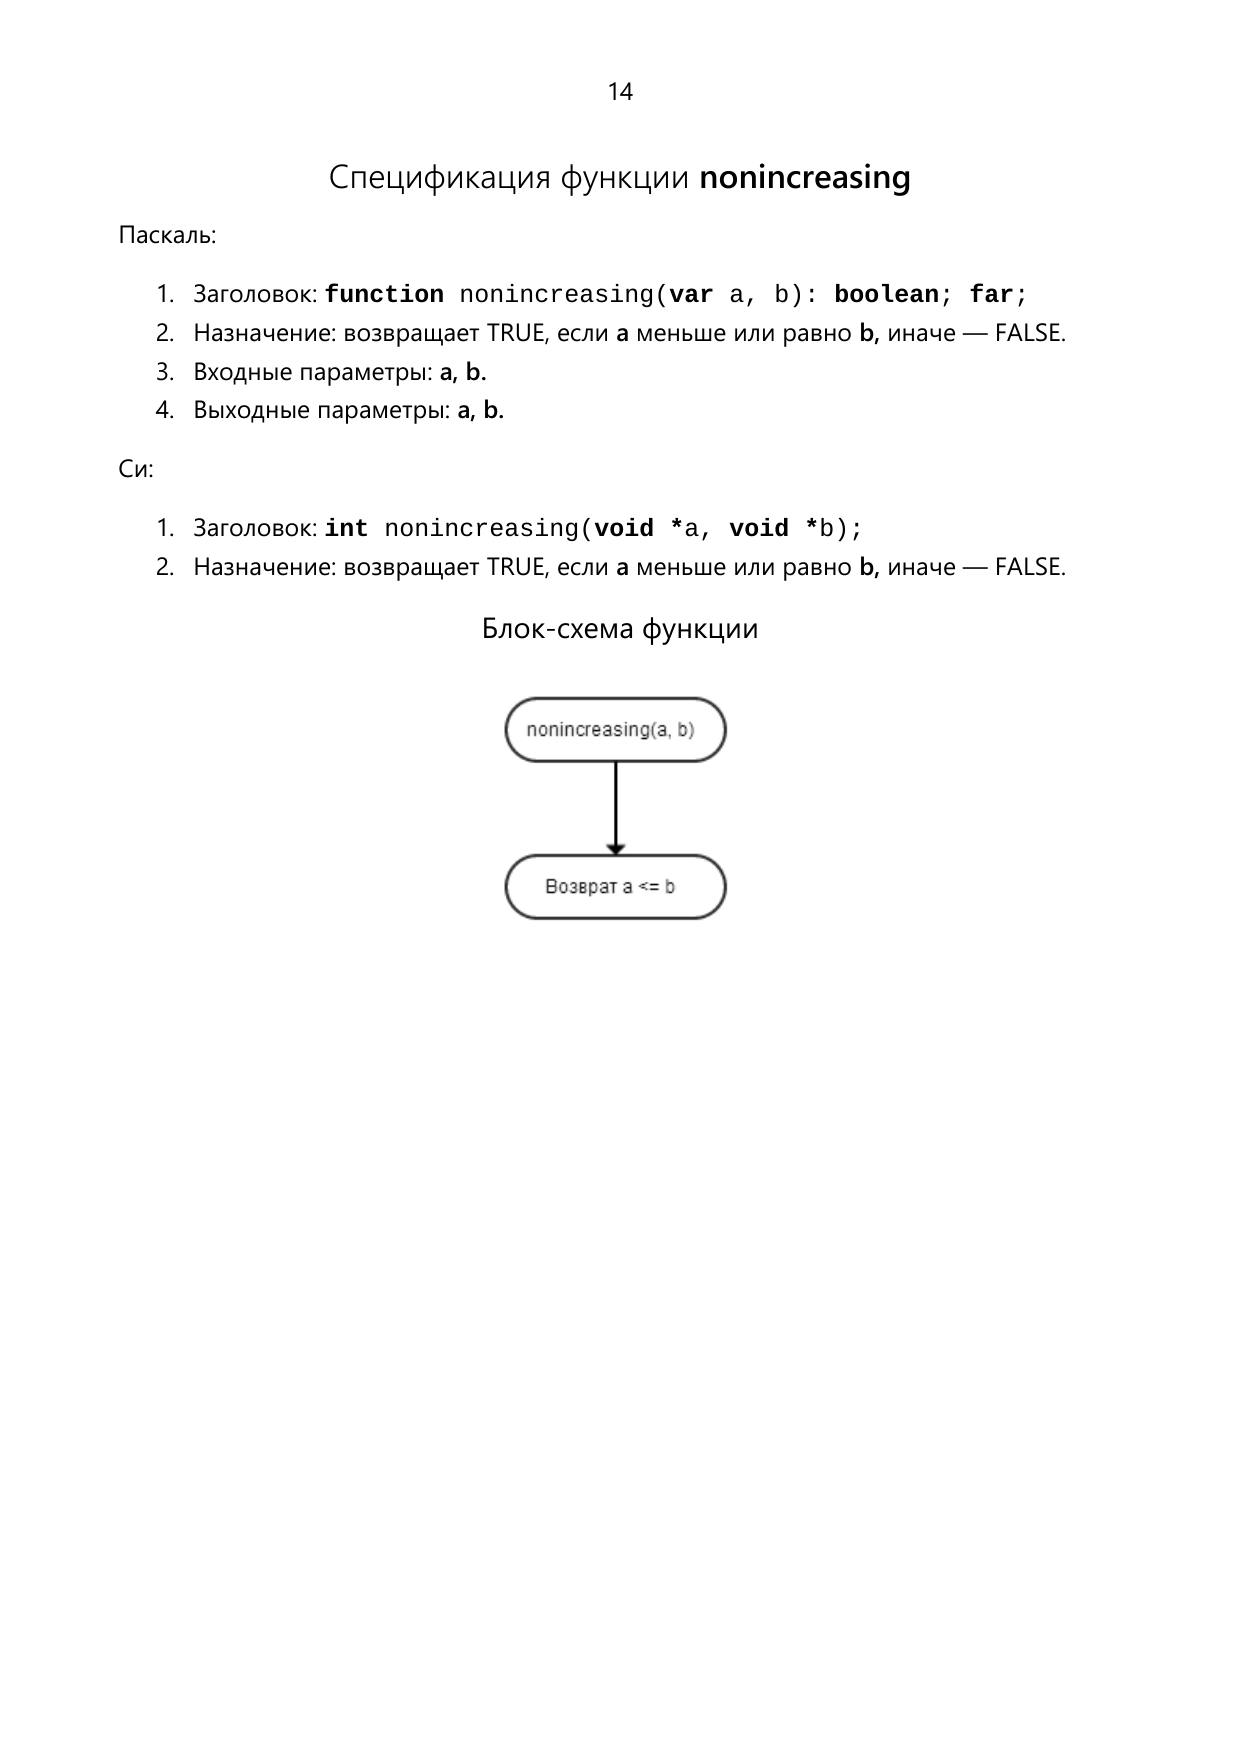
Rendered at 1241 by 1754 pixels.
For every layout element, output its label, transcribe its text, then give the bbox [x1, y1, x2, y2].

text Паскаль: [118, 216, 1122, 249]
list Назначение: возвращает TRUE, если a меньше или равно b, иначе — FALSE. [156, 548, 1122, 582]
text Блок-схема функции [118, 607, 1122, 646]
list Выходные параметры: a, b. [156, 391, 1122, 424]
text Си: [118, 450, 1122, 483]
subtitle Спецификация функции nonincreasing [118, 153, 1122, 197]
list Заголовок: function nonincreasing(var a, b): boolean; far; [156, 275, 1122, 310]
list Входные параметры: a, b. [156, 353, 1122, 386]
list Назначение: возвращает TRUE, если a меньше или равно b, иначе — FALSE. [156, 315, 1122, 348]
picture [483, 672, 757, 950]
list Заголовок: int nonincreasing(void *a, void *b); [156, 509, 1122, 543]
